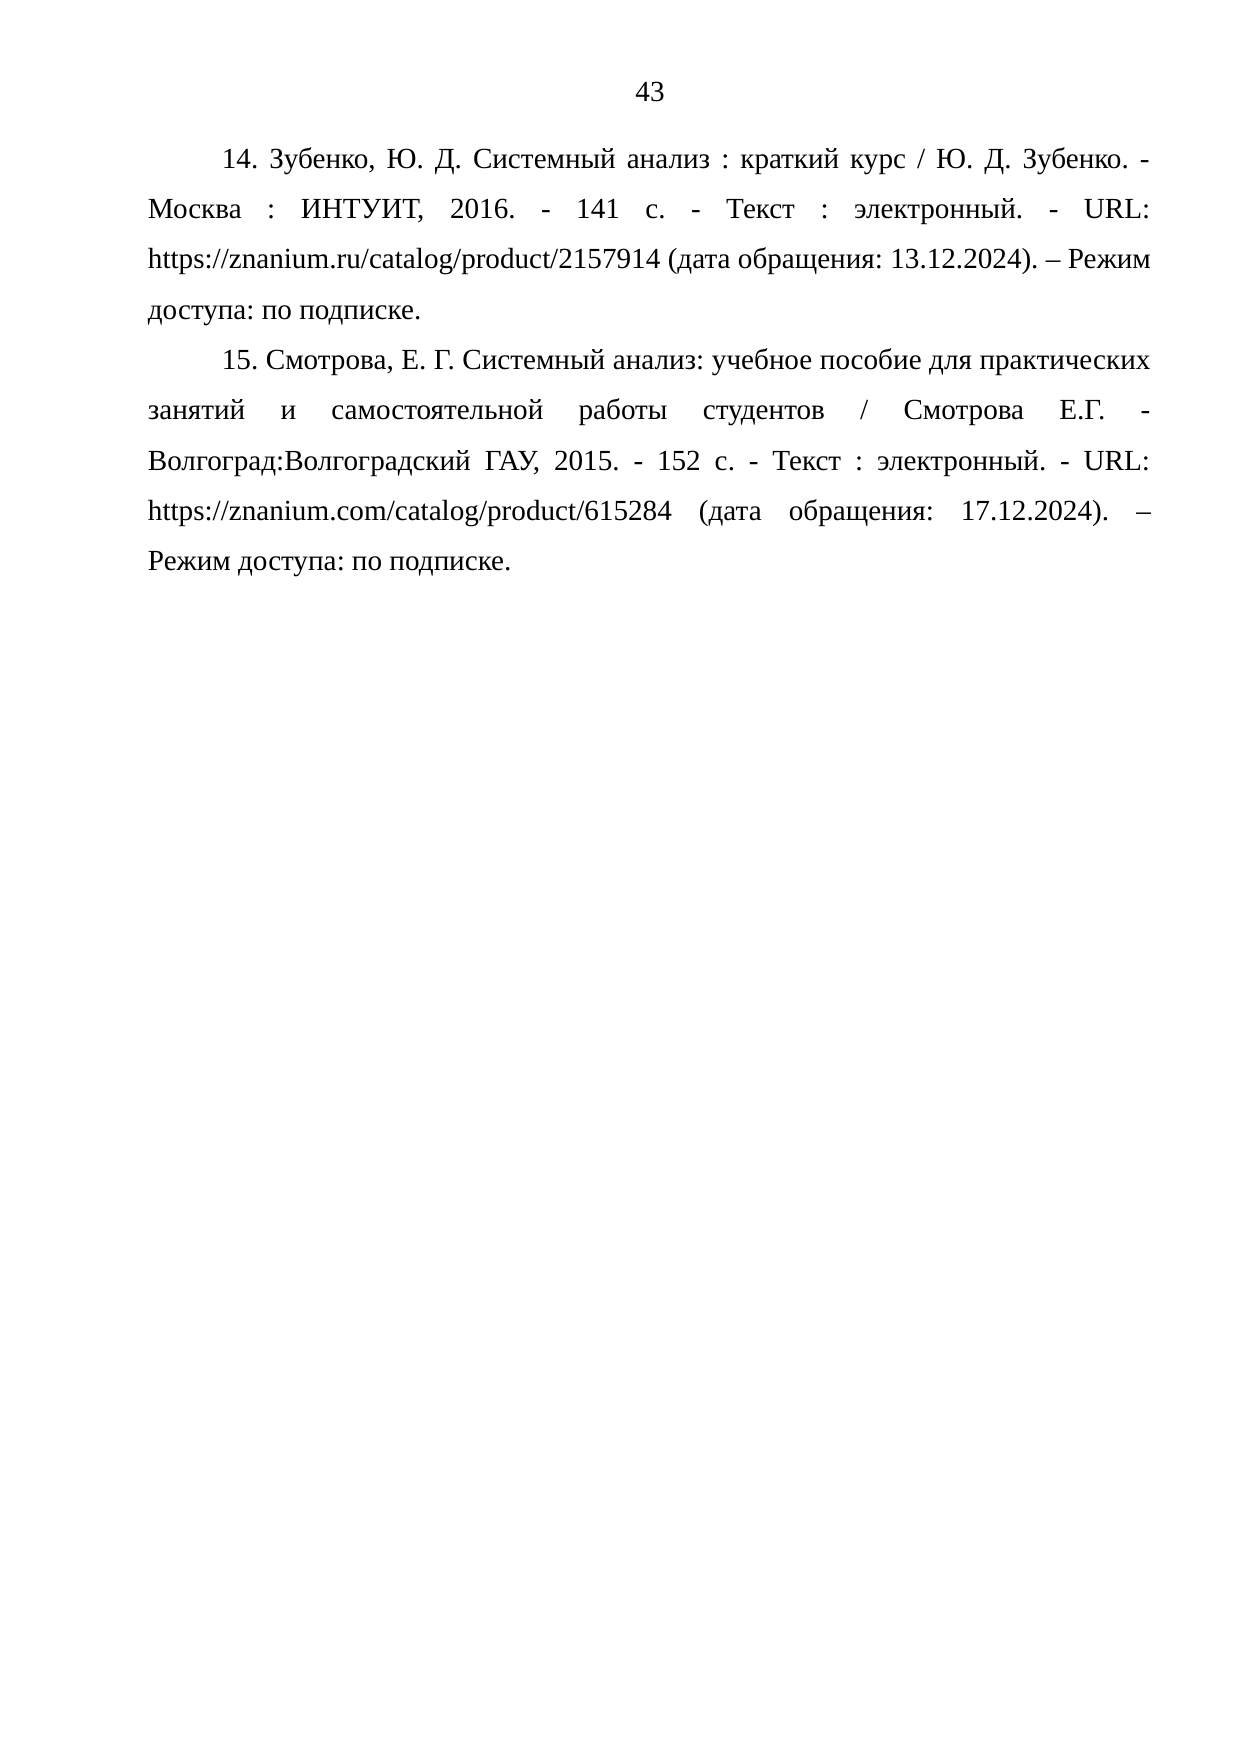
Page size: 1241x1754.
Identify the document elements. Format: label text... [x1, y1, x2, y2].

text 15. Смотрова, Е. Г. Системный анализ: учебное пособие для практических занятий и самостоятельной работы студентов / Смотрова Е.Г. - Волгоград:Волгоградский ГАУ, 2015. - 152 с. - Текст : электронный. - URL: https://znanium.com/catalog/product/615284 (дата обращения: 17.12.2024). – Режим доступа: по подписке. [148, 342, 1152, 577]
text 14. Зубенко, Ю. Д. Системный анализ : краткий курс / Ю. Д. Зубенко. - Москва : ИНТУИТ, 2016. - 141 с. - Текст : электронный. - URL: https://znanium.ru/catalog/product/2157914 (дата обращения: 13.12.2024). – Режим доступа: по подписке. [148, 141, 1152, 325]
